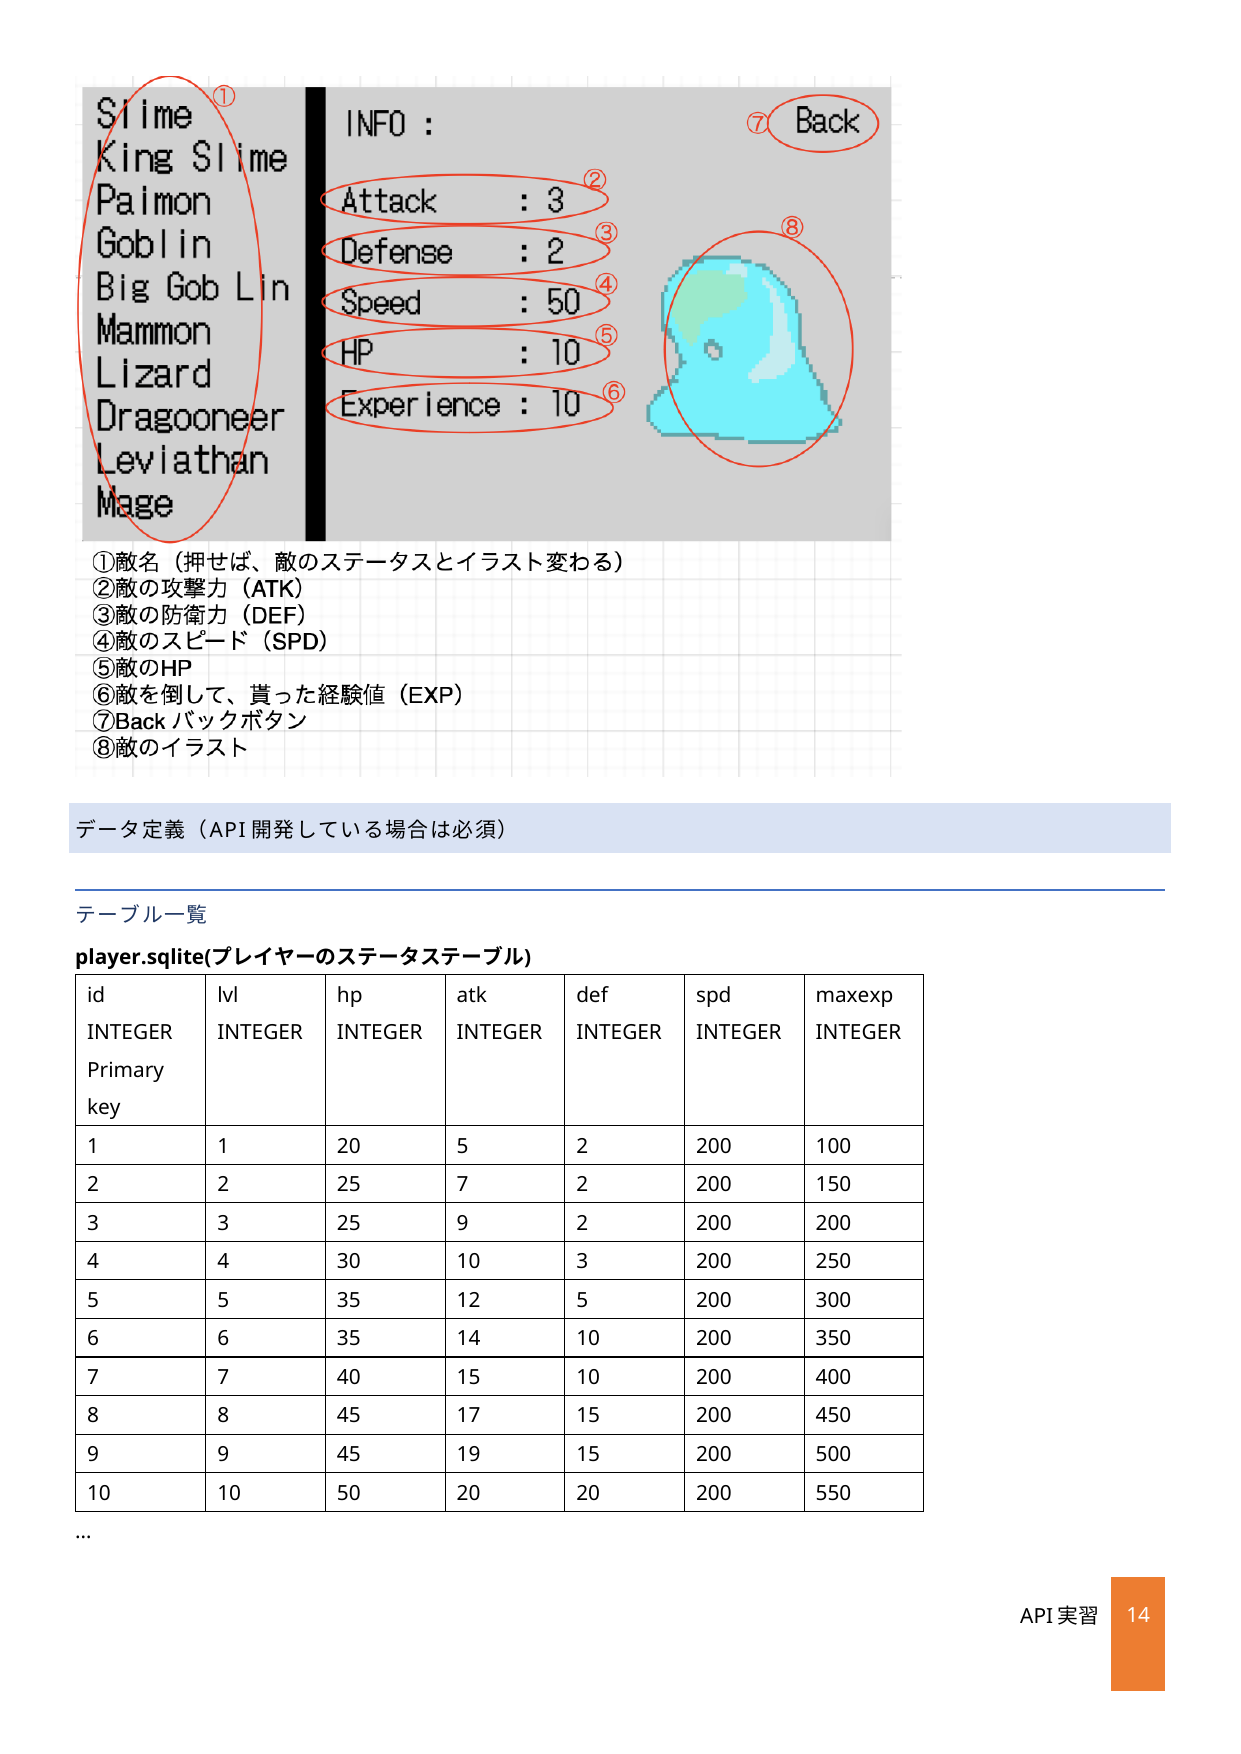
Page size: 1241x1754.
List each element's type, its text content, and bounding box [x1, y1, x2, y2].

table_cell 200 [805, 1203, 923, 1241]
table_cell 14 [446, 1319, 564, 1356]
table_cell 8 [76, 1396, 205, 1433]
table_cell 200 [685, 1396, 804, 1433]
table_cell 2 [206, 1165, 325, 1202]
table_cell 200 [685, 1473, 804, 1511]
table_header atk INTEGER [446, 975, 564, 1125]
table_cell 8 [206, 1396, 325, 1433]
table_cell 150 [805, 1165, 923, 1202]
table_cell 200 [685, 1435, 804, 1472]
table_cell 200 [685, 1319, 804, 1356]
table_cell 200 [685, 1242, 804, 1279]
table_cell 25 [326, 1165, 445, 1202]
table_cell 2 [76, 1165, 205, 1202]
table_cell 5 [206, 1280, 325, 1318]
table_cell 6 [76, 1319, 205, 1356]
table_cell 6 [206, 1319, 325, 1356]
table_cell 350 [805, 1319, 923, 1356]
table_cell 20 [446, 1473, 564, 1511]
table_cell 400 [805, 1358, 923, 1395]
table_cell 250 [805, 1242, 923, 1279]
table_cell 200 [685, 1126, 804, 1164]
table_cell 1 [76, 1126, 205, 1164]
table_header maxexp INTEGER [805, 975, 923, 1125]
subtitle テーブル一覧 [75, 891, 1165, 932]
table_cell 200 [685, 1165, 804, 1202]
table_cell 20 [565, 1473, 684, 1511]
table_cell 2 [565, 1203, 684, 1241]
table_cell 19 [446, 1435, 564, 1472]
table_cell 45 [326, 1435, 445, 1472]
table_cell 10 [206, 1473, 325, 1511]
table_cell 25 [326, 1203, 445, 1241]
table_header id INTEGER Primary key [76, 975, 205, 1125]
text … [75, 1512, 1165, 1549]
table_cell 4 [206, 1242, 325, 1279]
table_cell 35 [326, 1319, 445, 1356]
table_header def INTEGER [565, 975, 684, 1125]
table_cell 3 [206, 1203, 325, 1241]
text player.sqlite(プレイヤーのステータステーブル) [75, 937, 1165, 974]
table_cell 9 [206, 1435, 325, 1472]
table_cell 15 [446, 1358, 564, 1395]
table_header lvl INTEGER [206, 975, 325, 1125]
table_cell 5 [446, 1126, 564, 1164]
table_header spd INTEGER [685, 975, 804, 1125]
table_cell 50 [326, 1473, 445, 1511]
table_cell 20 [326, 1126, 445, 1164]
table_cell 40 [326, 1358, 445, 1395]
table_cell 15 [565, 1396, 684, 1433]
subtitle データ定義（API開発している場合は必須） [75, 810, 1165, 847]
table_cell 550 [805, 1473, 923, 1511]
table_cell 7 [76, 1358, 205, 1395]
table_cell 9 [446, 1203, 564, 1241]
table_cell 500 [805, 1435, 923, 1472]
table_cell 5 [76, 1280, 205, 1318]
table_cell 2 [565, 1126, 684, 1164]
table_cell 200 [685, 1358, 804, 1395]
table_cell 2 [565, 1165, 684, 1202]
table_cell 10 [446, 1242, 564, 1279]
table_cell 12 [446, 1280, 564, 1318]
table_cell 4 [76, 1242, 205, 1279]
table_cell 300 [805, 1280, 923, 1318]
table_cell 30 [326, 1242, 445, 1279]
table_cell 7 [446, 1165, 564, 1202]
table_cell 1 [206, 1126, 325, 1164]
table_cell 7 [206, 1358, 325, 1395]
table_cell 17 [446, 1396, 564, 1433]
table_cell 15 [565, 1435, 684, 1472]
table_cell 10 [565, 1319, 684, 1356]
table_cell 200 [685, 1280, 804, 1318]
picture [75, 76, 902, 777]
table_cell 45 [326, 1396, 445, 1433]
table_cell 5 [565, 1280, 684, 1318]
table_header hp INTEGER [326, 975, 445, 1125]
table_cell 9 [76, 1435, 205, 1472]
table_cell 3 [565, 1242, 684, 1279]
table_cell 100 [805, 1126, 923, 1164]
table_cell 10 [76, 1473, 205, 1511]
table_cell 10 [565, 1358, 684, 1395]
table_cell 3 [76, 1203, 205, 1241]
table_cell 35 [326, 1280, 445, 1318]
table_cell 450 [805, 1396, 923, 1433]
table_cell 200 [685, 1203, 804, 1241]
